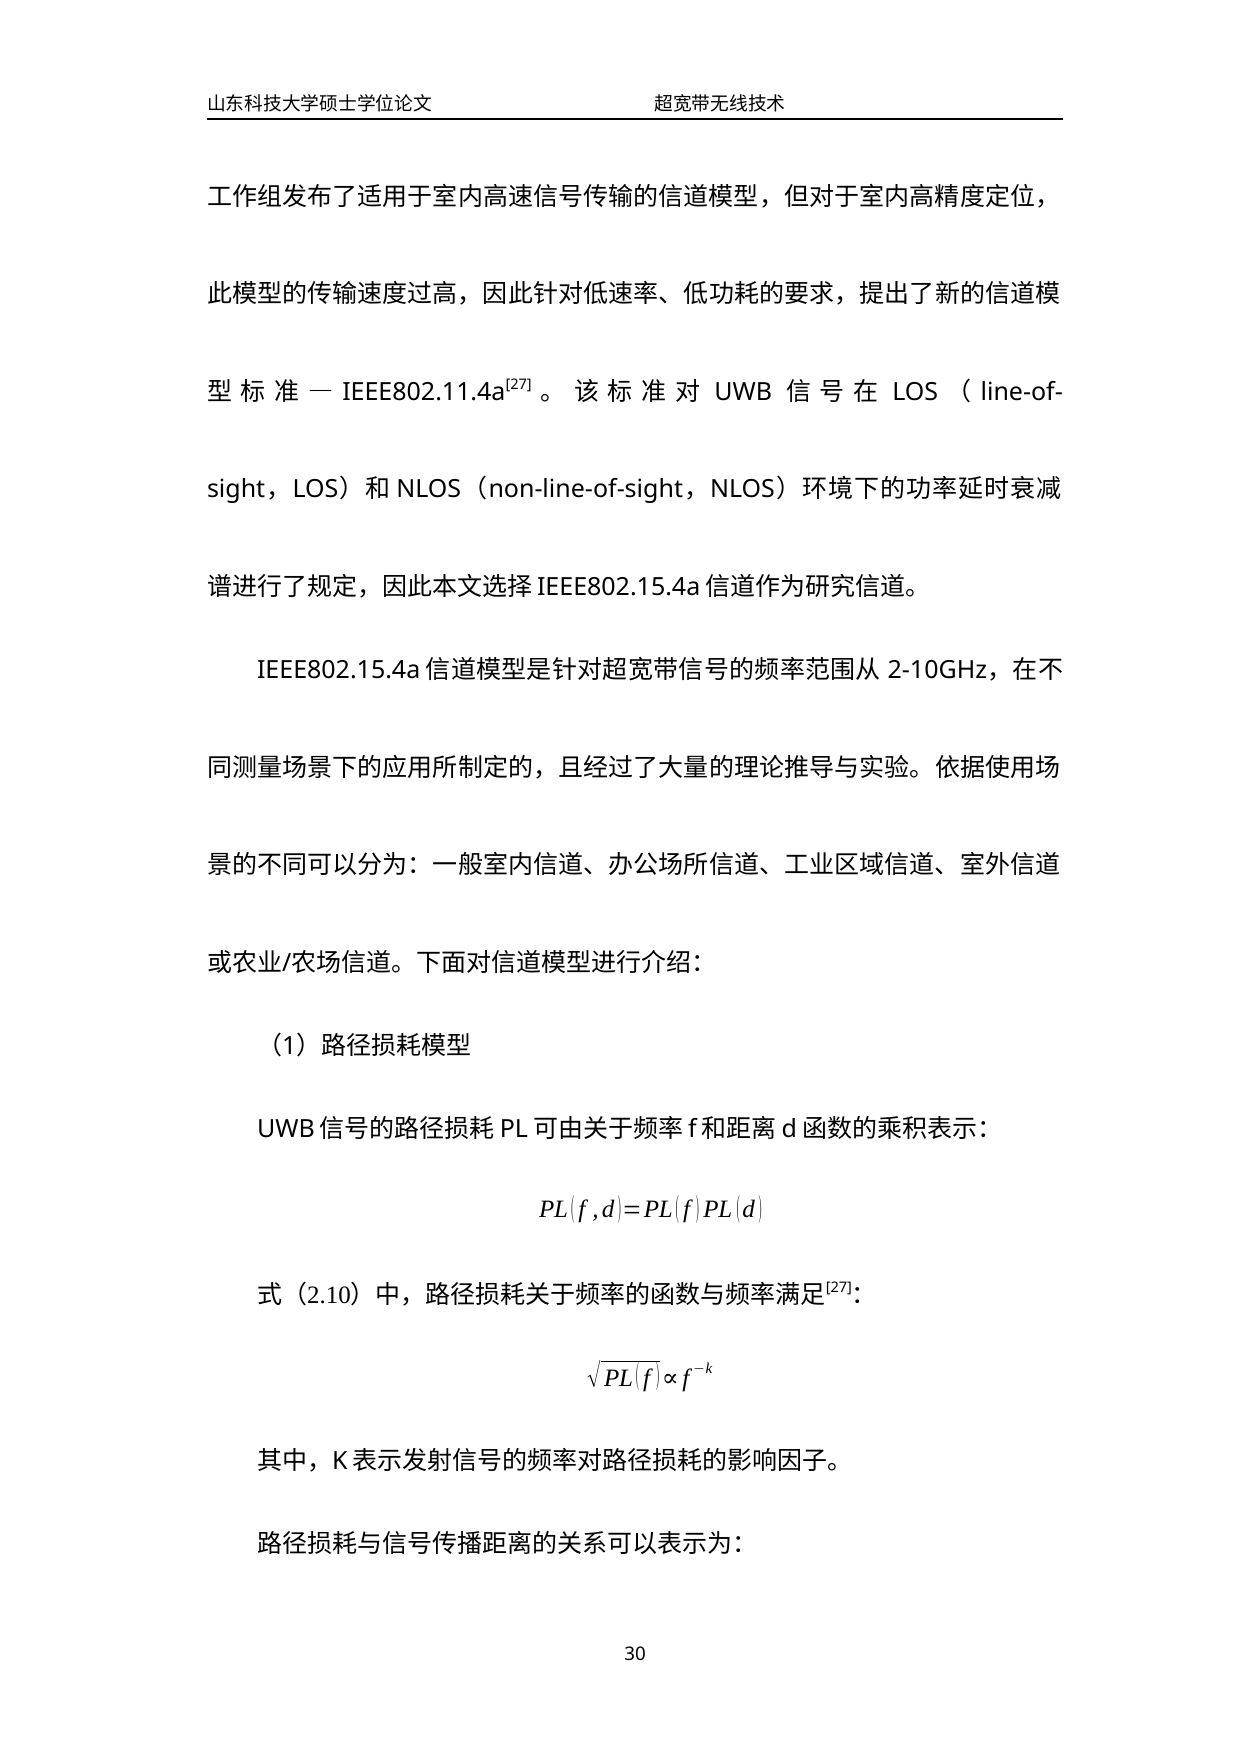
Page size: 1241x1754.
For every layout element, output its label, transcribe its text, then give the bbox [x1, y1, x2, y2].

text 式（2.10）中，路径损耗关于频率的函数与频率满足[27]： [207, 1260, 1063, 1325]
text 路径损耗与信号传播距离的关系可以表示为： [207, 1509, 1063, 1574]
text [207, 162, 1063, 617]
text 式（2.11） [207, 1343, 1063, 1408]
text 式（2.10） [207, 1177, 1063, 1242]
text 其中，K表示发射信号的频率对路径损耗的影响因子。 [207, 1426, 1063, 1491]
text （1）路径损耗模型 [207, 1011, 1063, 1076]
text UWB信号的路径损耗PL可由关于频率f和距离d函数的乘积表示： [207, 1094, 1063, 1159]
text IEEE802.15.4a信道模型是针对超宽带信号的频率范围从2-10GHz，在不同测量场景下的应用所制定的，且经过了大量的理论推导与实验。依据使用场景的不同可以分为：一般室内信道、办公场所信道、工业区域信道、室外信道或农业/农场信道。下面对信道模型进行介绍： [207, 635, 1063, 993]
